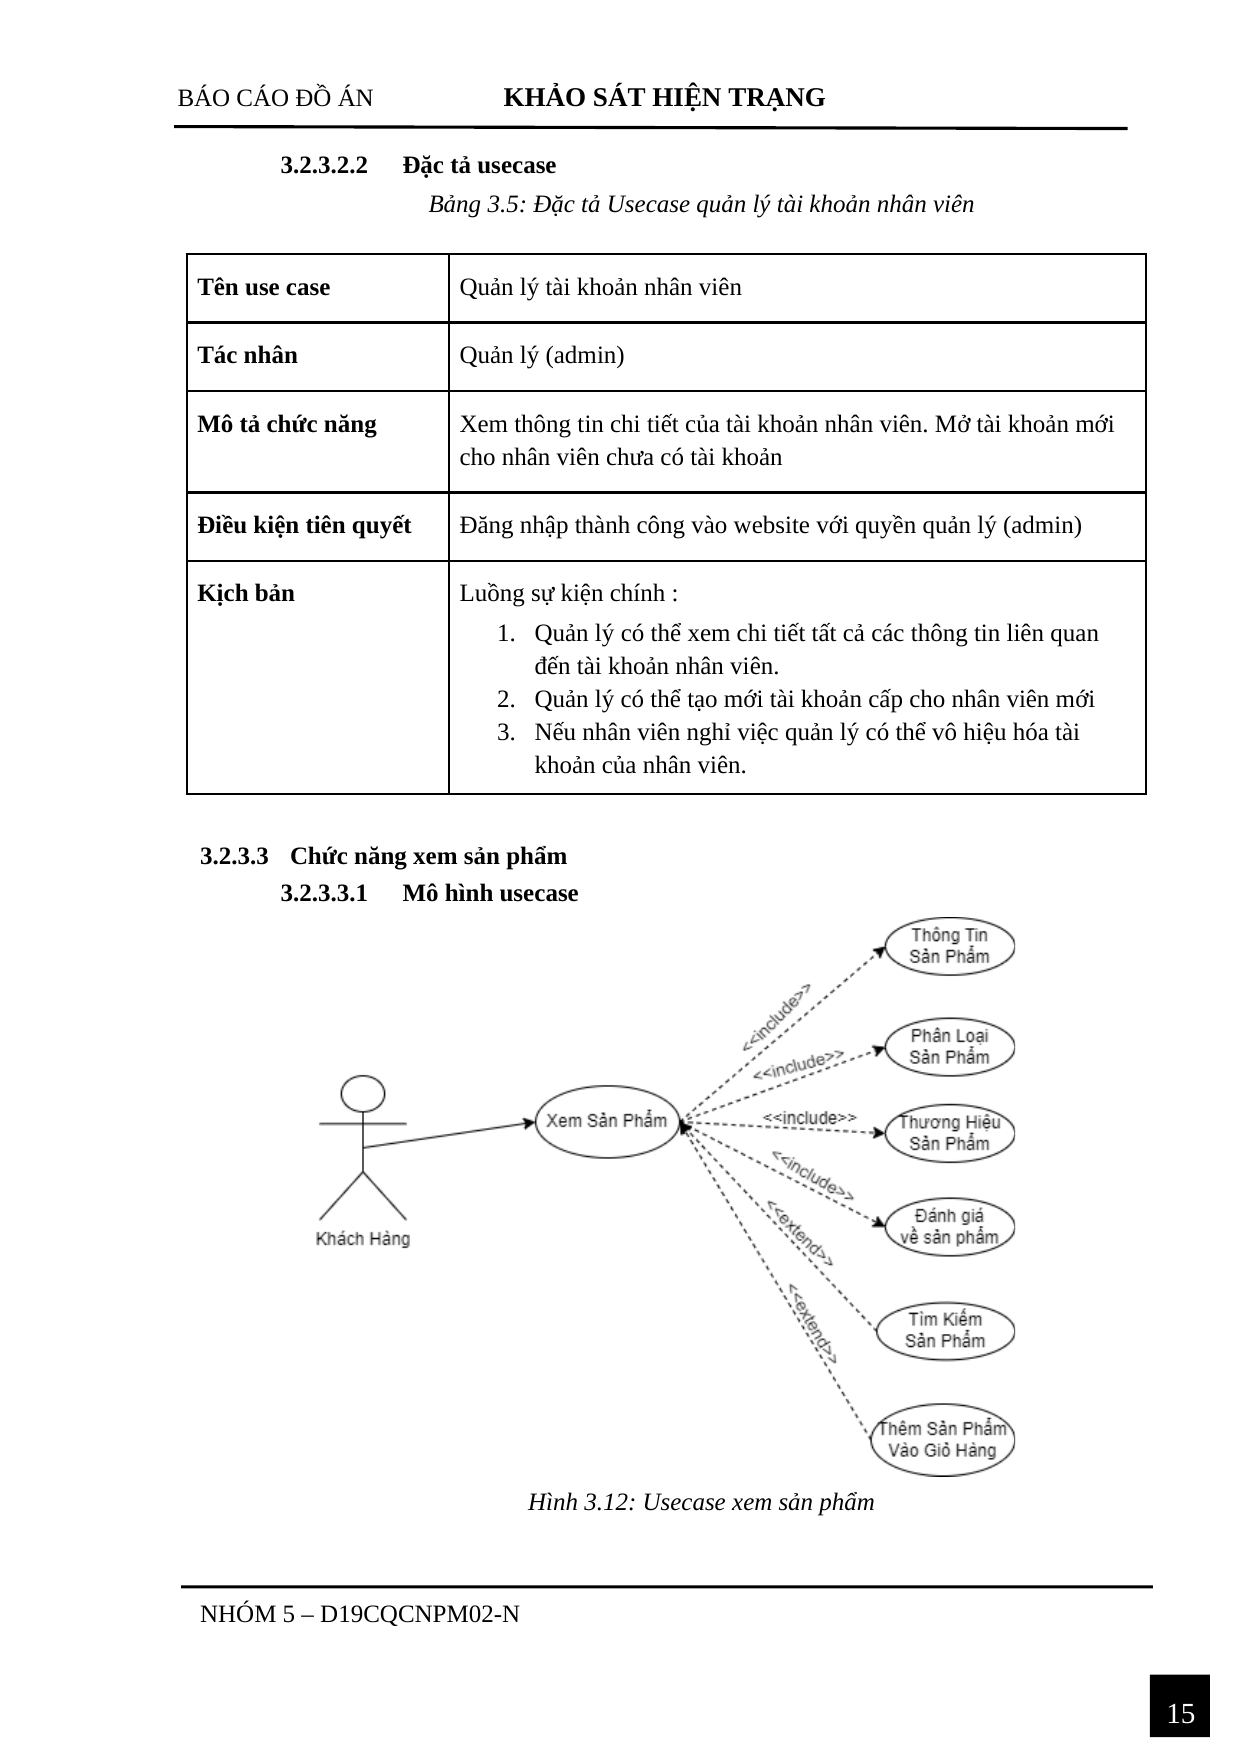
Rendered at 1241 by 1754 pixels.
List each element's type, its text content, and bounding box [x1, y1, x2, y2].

table_cell Kịch bản [188, 562, 448, 793]
table_cell Quản lý (admin) [450, 324, 1145, 390]
subtitle Mô hình usecase [280, 878, 1153, 907]
table_cell Xem thông tin chi tiết của tài khoản nhân viên. Mở tài khoản mới cho nhân viên chưa có tài khoản [450, 392, 1145, 491]
subtitle Đặc tả usecase [280, 150, 1153, 178]
table_header Tên use case [188, 255, 448, 321]
picture [315, 917, 1016, 1477]
table_cell Mô tả chức năng [188, 392, 448, 491]
table_cell Luồng sự kiện chính : Quản lý có thể xem chi tiết tất cả các thông tin liên quan đến tài khoản nhân viên. Quản lý có thể tạo mới tài khoản cấp cho nhân viên mới Nếu nhân viên nghỉ việc quản lý có thể vô hiệu hóa tài khoản của nhân viên. [450, 562, 1145, 793]
subtitle Chức năng xem sản phẩm [200, 841, 1153, 870]
table_cell Điều kiện tiên quyết [188, 494, 448, 560]
table_header Quản lý tài khoản nhân viên [450, 255, 1145, 321]
table_cell Đăng nhập thành công vào website với quyền quản lý (admin) [450, 494, 1145, 560]
table_cell Tác nhân [188, 324, 448, 390]
